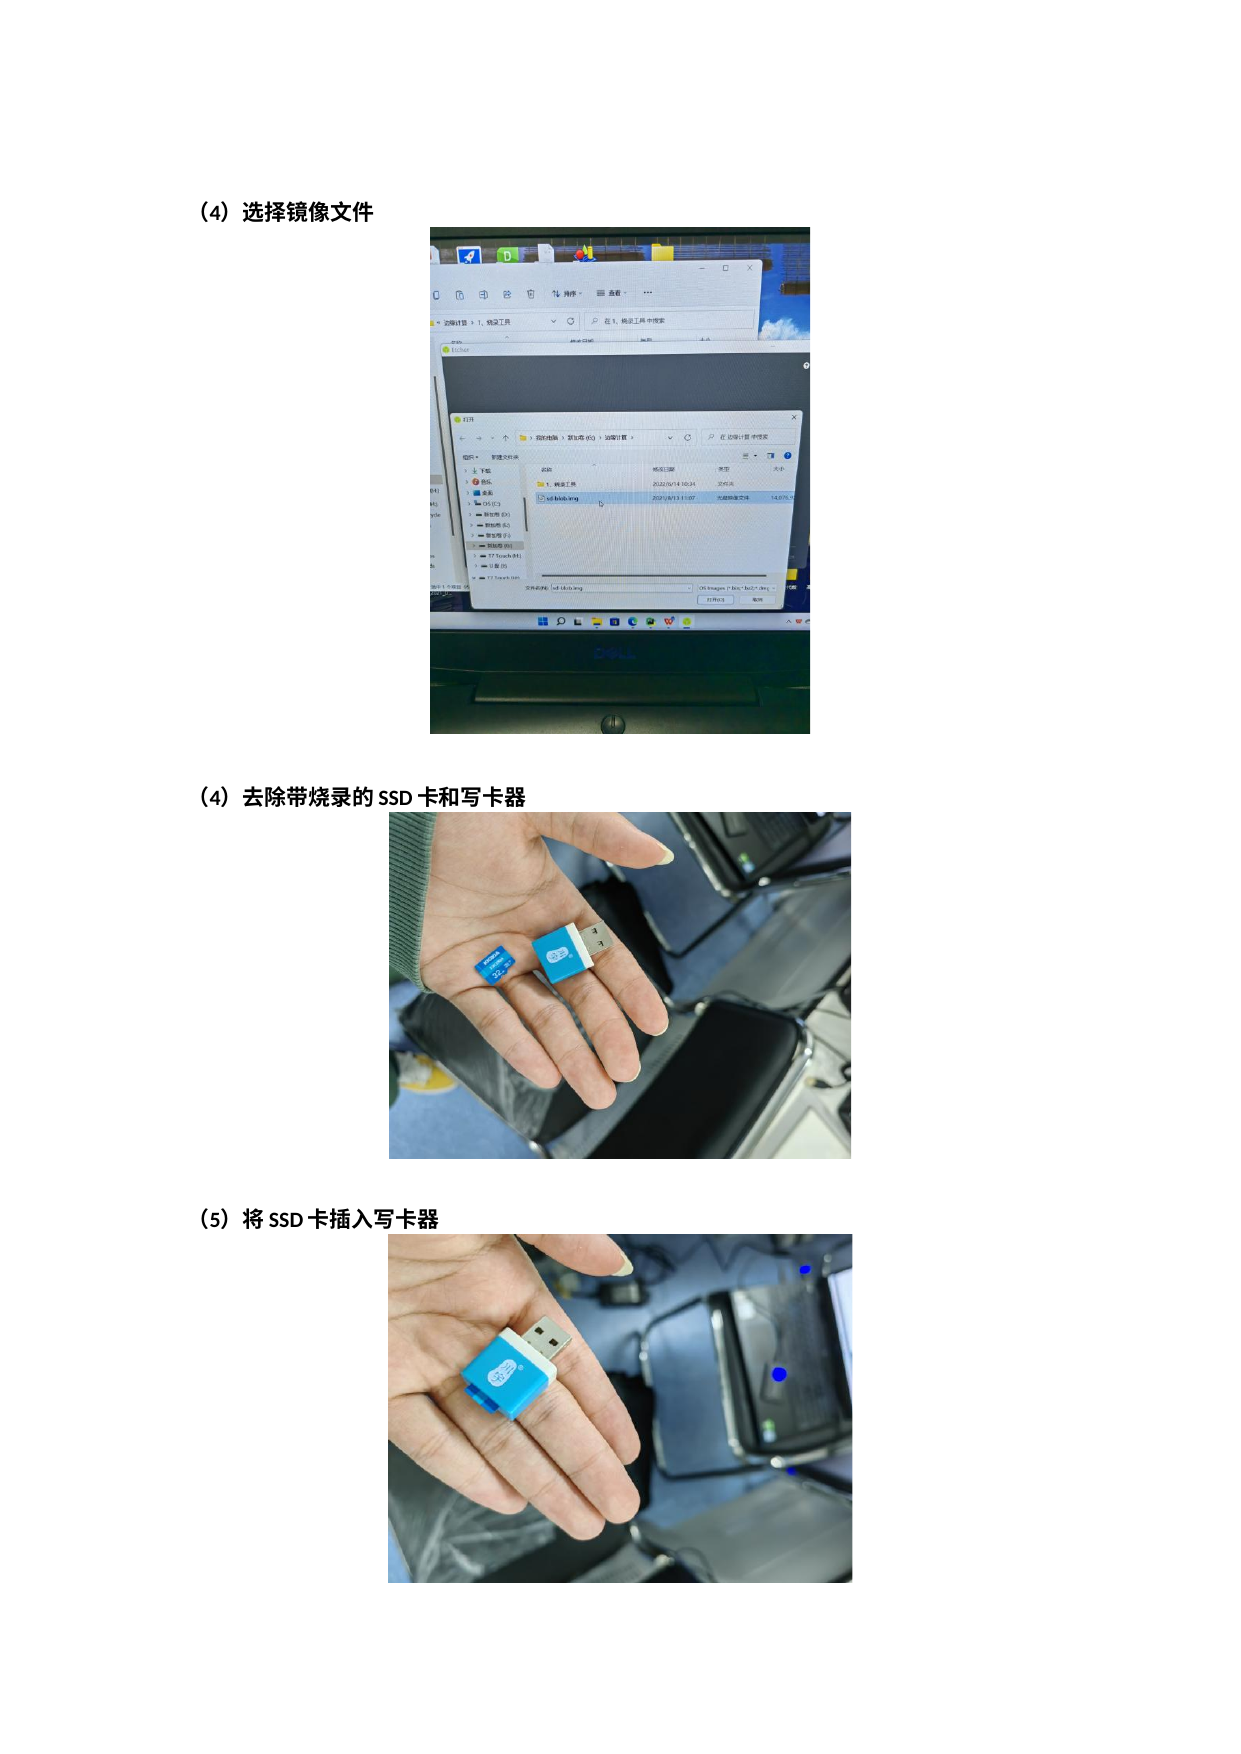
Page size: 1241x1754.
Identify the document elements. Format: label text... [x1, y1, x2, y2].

text （4）选择镜像文件 [187, 194, 1053, 227]
list 去除带烧录的SSD卡和写卡器 [187, 779, 1053, 812]
picture [430, 227, 811, 734]
picture [388, 1234, 853, 1583]
picture [389, 812, 852, 1159]
list 将SSD卡插入写卡器 [187, 1202, 1053, 1234]
